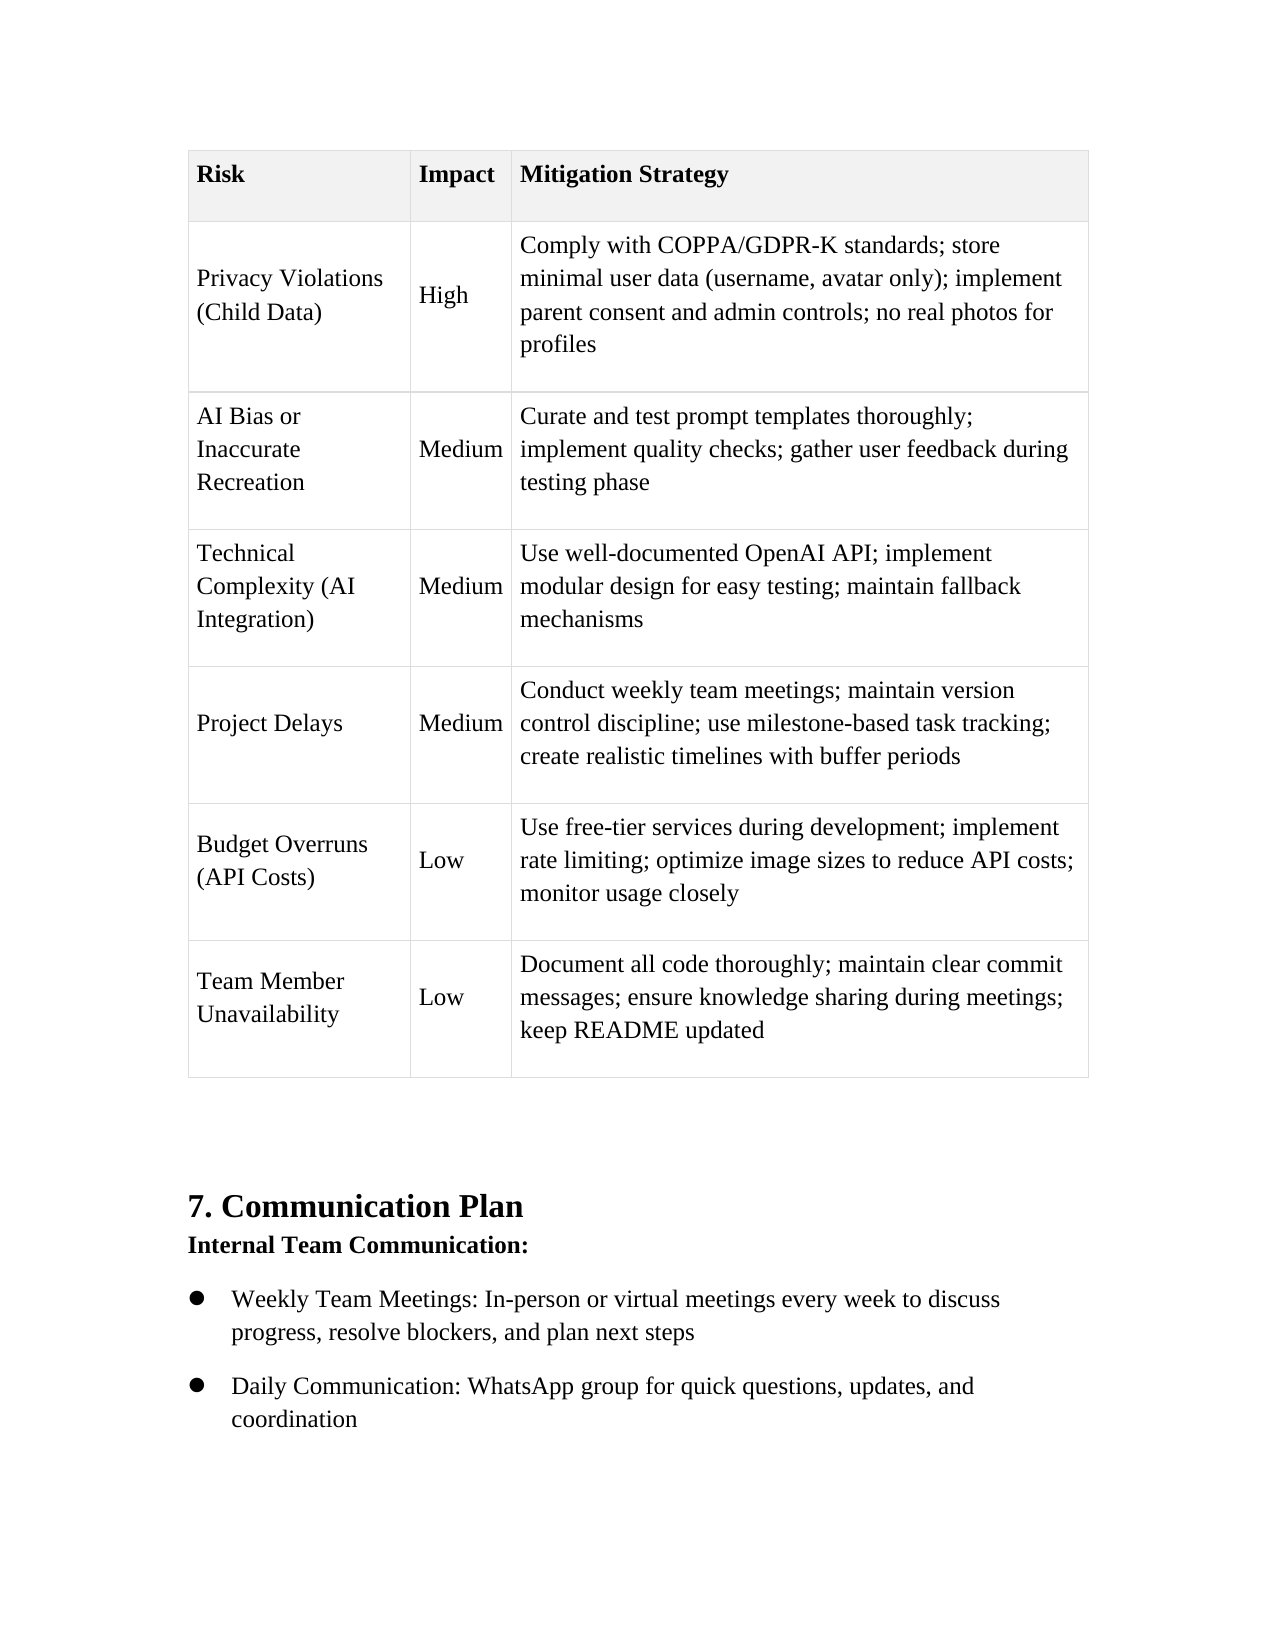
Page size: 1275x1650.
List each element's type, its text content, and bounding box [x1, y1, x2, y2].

table_cell Conduct weekly team meetings; maintain version control discipline; use milestone-based task tracking; create realistic timelines with buffer periods [512, 667, 1088, 803]
table_cell High [411, 222, 511, 391]
table_cell AI Bias or Inaccurate Recreation [189, 393, 410, 528]
table_cell Project Delays [189, 667, 410, 803]
table_cell Use free-tier services during development; implement rate limiting; optimize image sizes to reduce API costs; monitor usage closely [512, 804, 1088, 940]
table_cell Medium [411, 393, 511, 528]
table_cell Medium [411, 667, 511, 803]
table_cell Comply with COPPA/GDPR-K standards; store minimal user data (username, avatar only); implement parent consent and admin controls; no real photos for profiles [512, 222, 1088, 391]
subtitle 7. Communication Plan [187, 1186, 1087, 1224]
table_cell Technical Complexity (AI Integration) [189, 530, 410, 666]
list Weekly Team Meetings: In-person or virtual meetings every week to discuss progress, resolve blockers, and plan next steps​ [187, 1284, 1087, 1346]
table_header Mitigation Strategy [512, 151, 1088, 221]
table_cell Low [411, 804, 511, 940]
table_cell Team Member Unavailability [189, 941, 410, 1077]
table_cell Document all code thoroughly; maintain clear commit messages; ensure knowledge sharing during meetings; keep README updated [512, 941, 1088, 1077]
list Daily Communication: WhatsApp group for quick questions, updates, and coordination​ [187, 1371, 1087, 1433]
table_cell Curate and test prompt templates thoroughly; implement quality checks; gather user feedback during testing phase [512, 393, 1088, 528]
table_cell Budget Overruns (API Costs) [189, 804, 410, 940]
table_cell Use well-documented OpenAI API; implement modular design for easy testing; maintain fallback mechanisms [512, 530, 1088, 666]
table_cell Medium [411, 530, 511, 666]
table_cell Low [411, 941, 511, 1077]
text Internal Team Communication: [187, 1230, 1087, 1259]
table_header Impact [411, 151, 511, 221]
table_header Risk [189, 151, 410, 221]
table_cell Privacy Violations (Child Data) [189, 222, 410, 391]
